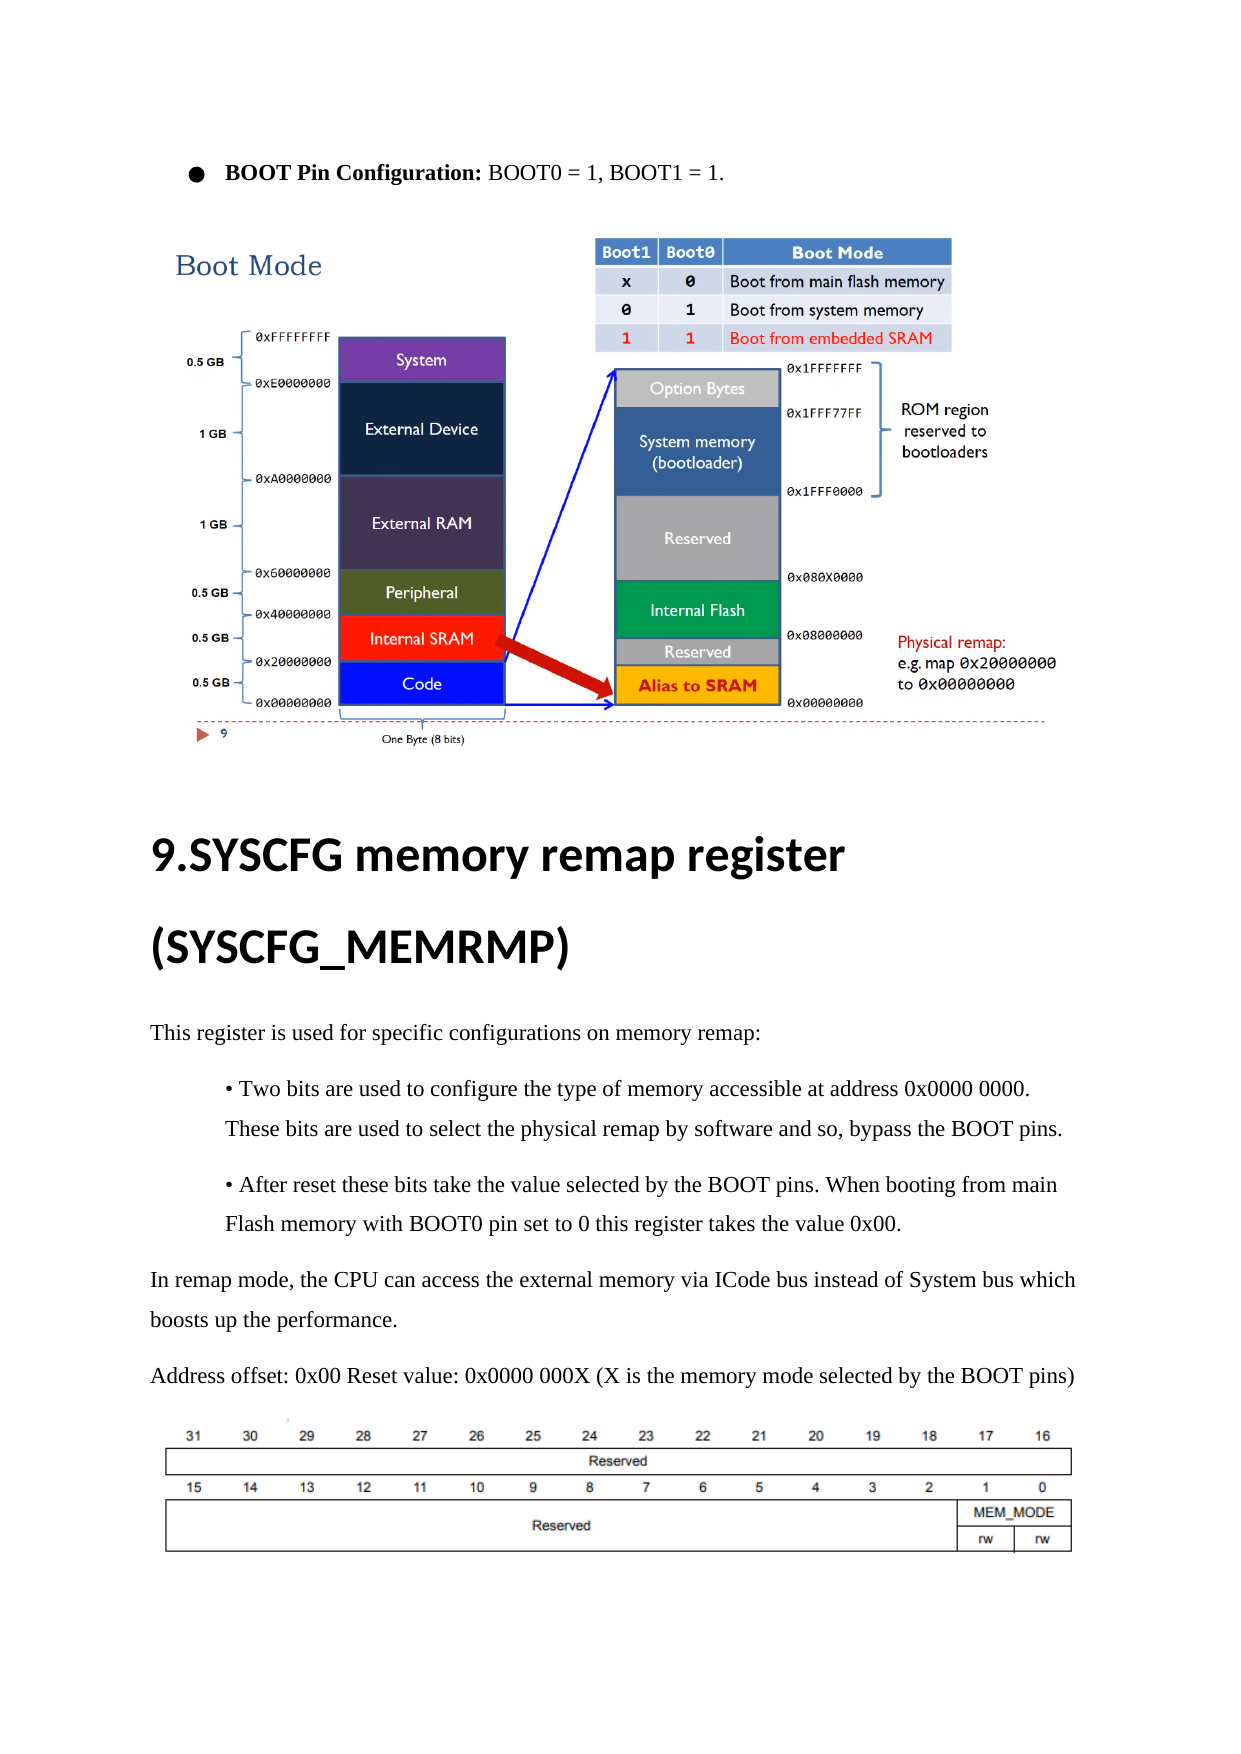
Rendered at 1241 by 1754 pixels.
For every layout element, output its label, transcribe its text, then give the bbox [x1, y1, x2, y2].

text This register is used for specific configurations on memory remap: [150, 1019, 1090, 1045]
picture [150, 1418, 1091, 1571]
text Address offset: 0x00 Reset value: 0x0000 000X (X is the memory mode selected by the BOOT pins) [150, 1362, 1090, 1388]
subtitle 9.SYSCFG memory remap register (SYSCFG_MEMRMP) [150, 823, 1090, 976]
list BOOT Pin Configuration: BOOT0 = 1, BOOT1 = 1. [187, 150, 1090, 193]
text • After reset these bits take the value selected by the BOOT pins. When booting from main Flash memory with BOOT0 pin set to 0 this register takes the value 0x00. [225, 1171, 1090, 1237]
text • Two bits are used to configure the type of memory accessible at address 0x0000 0000. These bits are used to select the physical remap by software and so, bypass the BOOT pins. [225, 1075, 1090, 1141]
text In remap mode, the CPU can access the external memory via ICode bus instead of System bus which boosts up the performance. [150, 1266, 1090, 1332]
picture [150, 230, 1091, 760]
